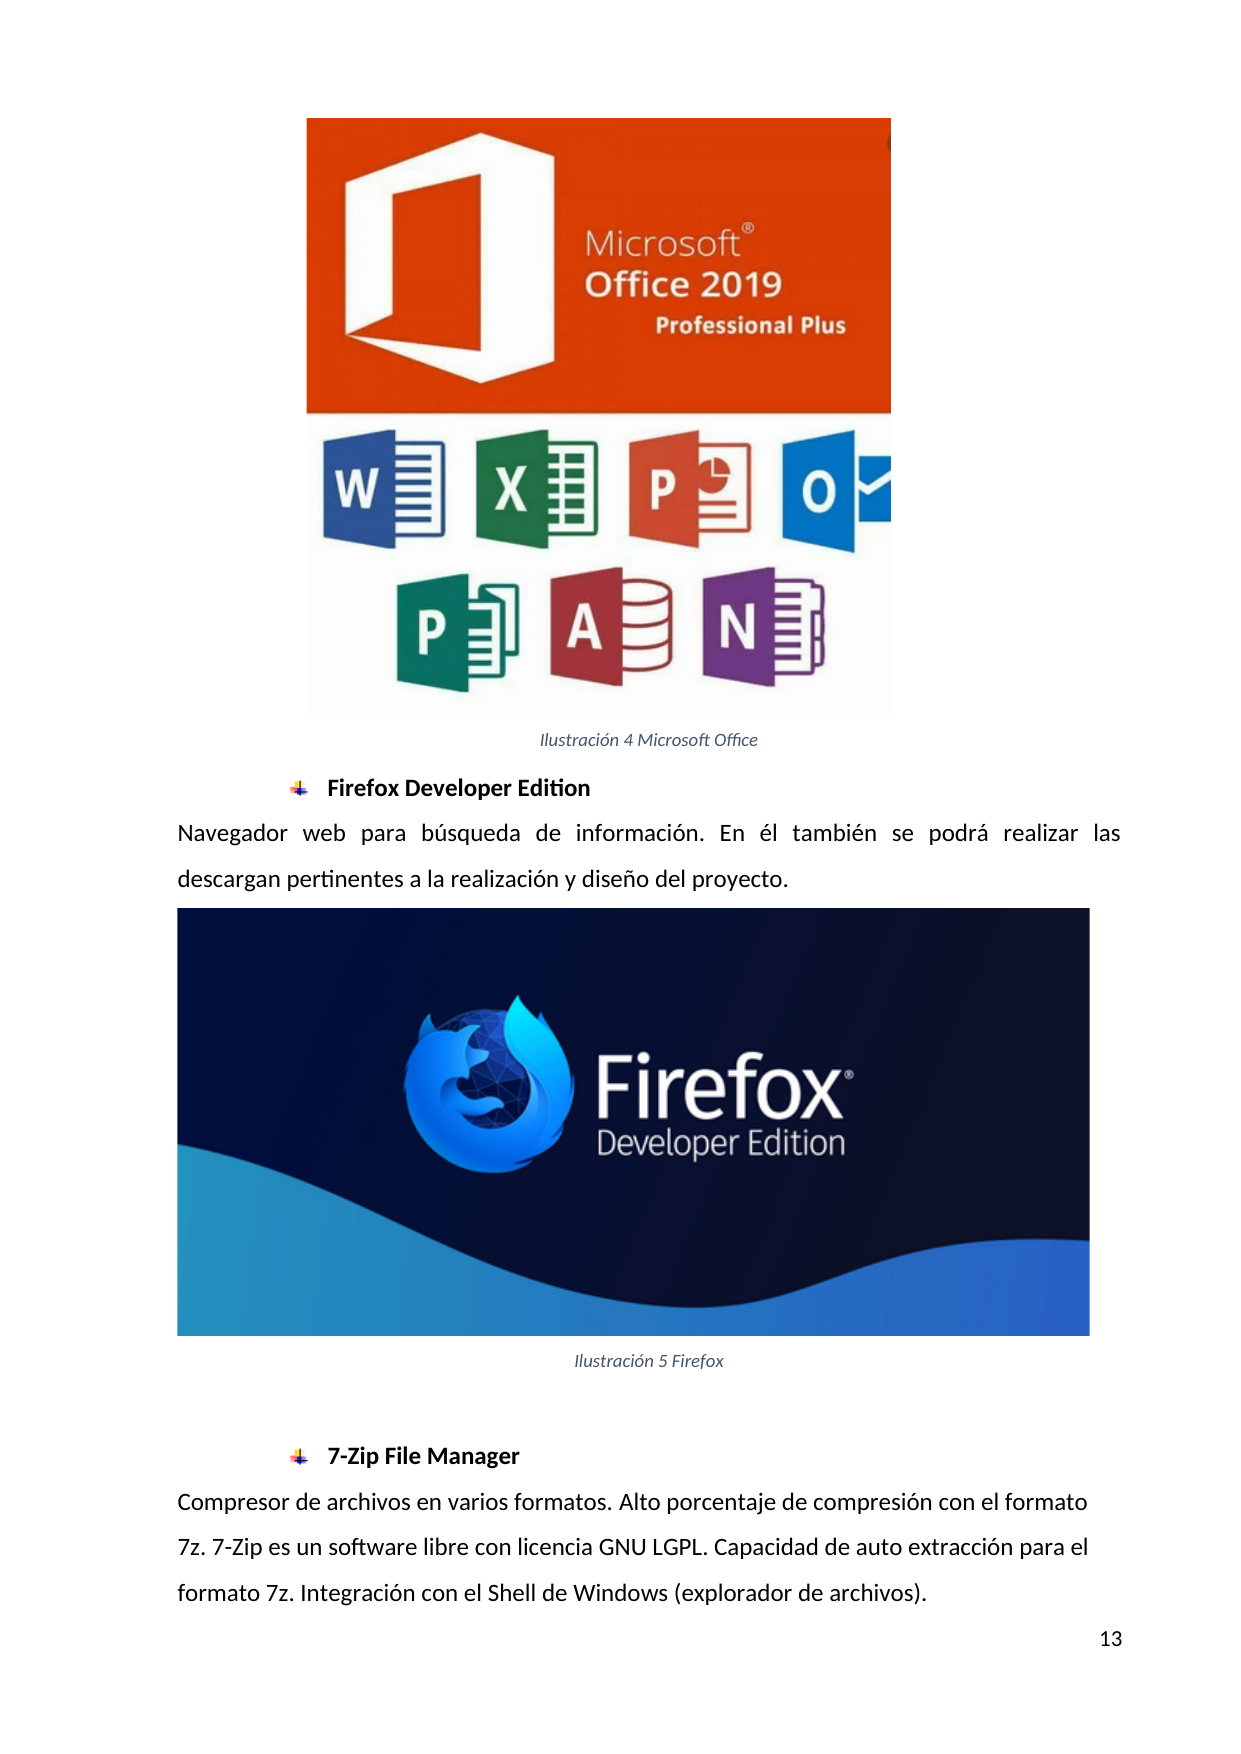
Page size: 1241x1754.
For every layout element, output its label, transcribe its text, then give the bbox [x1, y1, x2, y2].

text Navegador web para búsqueda de información. En él también se podrá realizar las descargan pertinentes a la realización y diseño del proyecto. [177, 817, 1122, 894]
picture [306, 118, 891, 714]
text Compresor de archivos en varios formatos. Alto porcentaje de compresión con el formato 7z. 7-Zip es un software libre con licencia GNU LGPL. ​Capacidad de auto extracción para el formato 7z. Integración con el Shell de Windows (explorador de archivos). [177, 1486, 1122, 1608]
text Ilustración 5 Firefox [177, 1349, 1122, 1372]
picture [290, 1447, 308, 1465]
text Ilustración 4 Microsoft Office [177, 728, 1122, 751]
picture [177, 908, 1090, 1336]
list Firefox Developer Edition [290, 772, 1122, 802]
list 7-Zip File Manager [290, 1440, 1122, 1471]
picture [290, 779, 308, 796]
